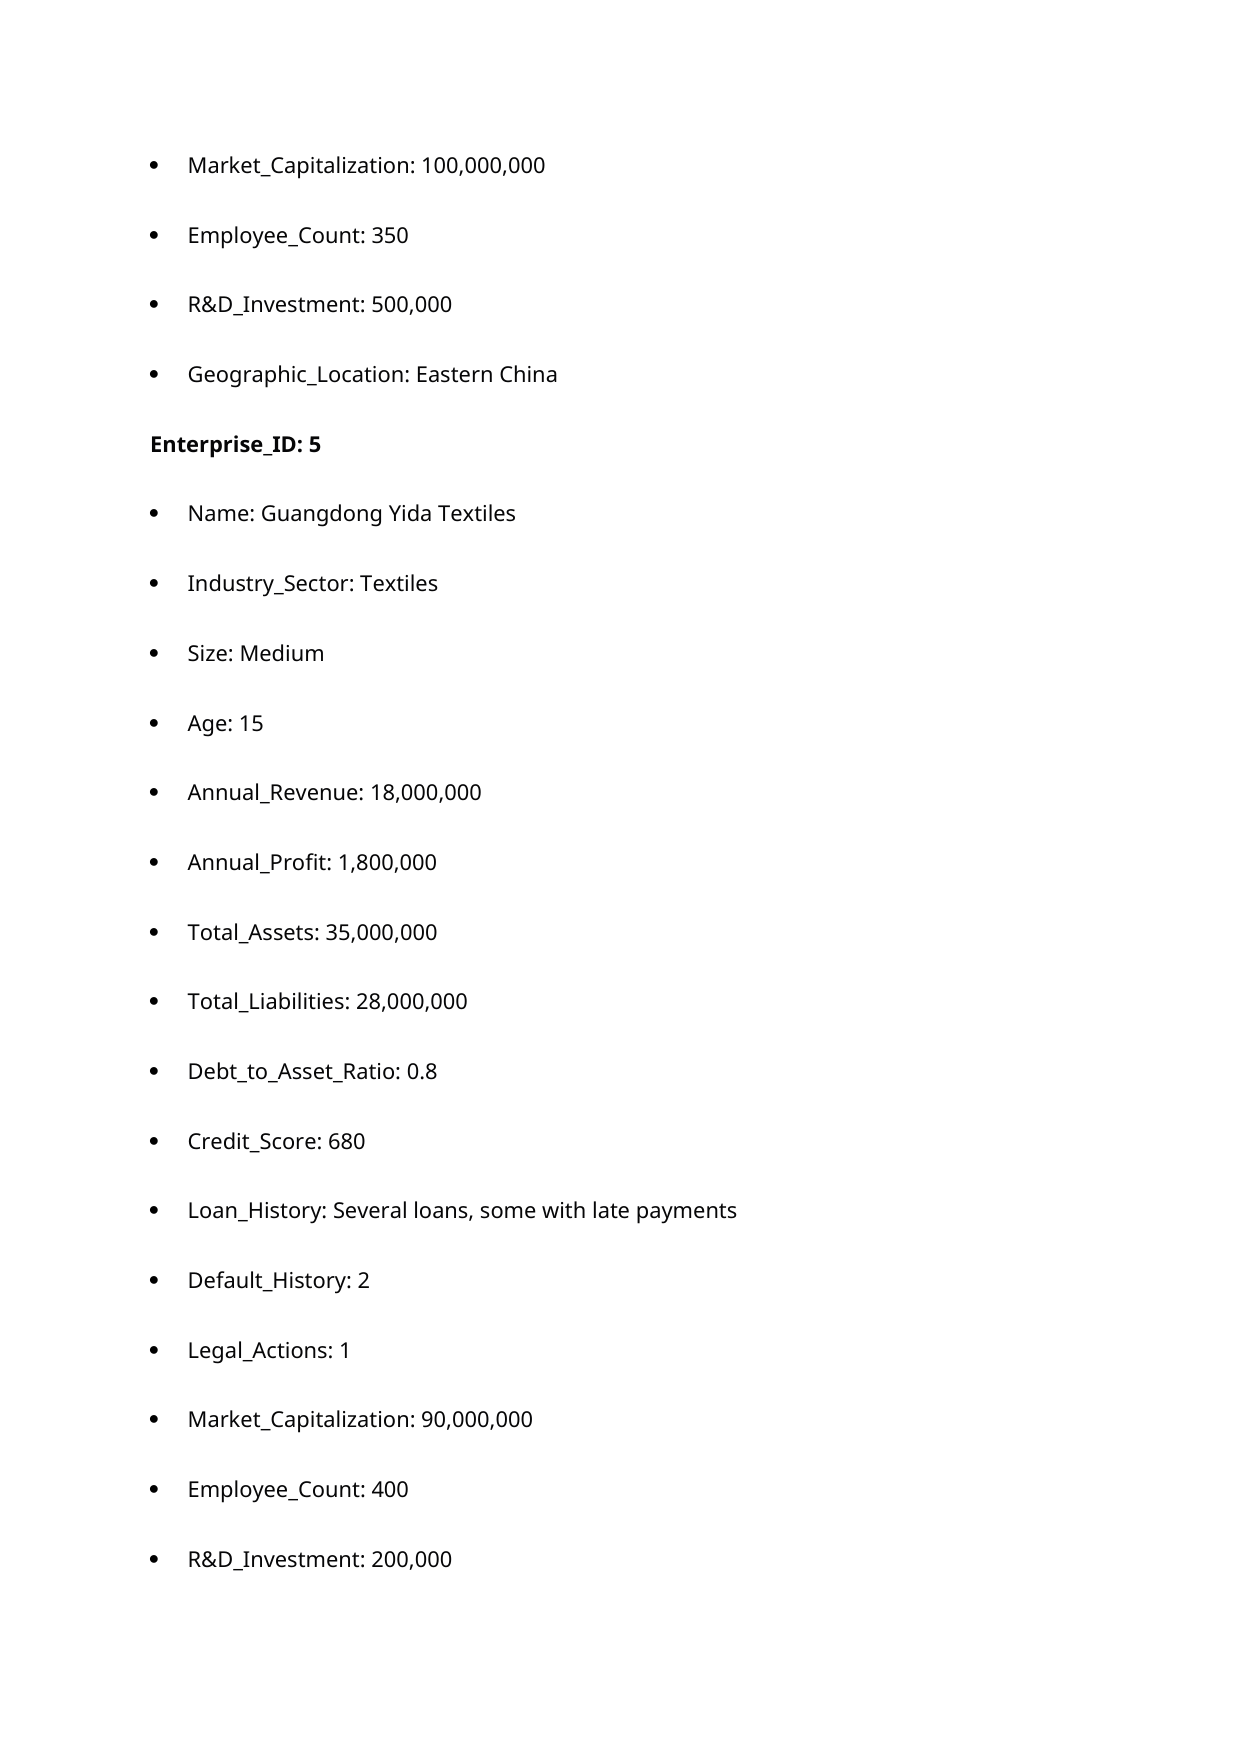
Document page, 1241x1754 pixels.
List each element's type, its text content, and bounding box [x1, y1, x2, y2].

list Debt_to_Asset_Ratio: 0.8 [150, 1056, 1090, 1086]
text Enterprise_ID: 5 [150, 429, 1090, 458]
list Geographic_Location: Eastern China [150, 359, 1090, 389]
list Employee_Count: 350 [150, 220, 1090, 249]
list Loan_History: Several loans, some with late payments [150, 1195, 1090, 1225]
list Legal_Actions: 1 [150, 1335, 1090, 1364]
list Industry_Sector: Textiles [150, 568, 1090, 598]
list Default_History: 2 [150, 1265, 1090, 1295]
list Market_Capitalization: 90,000,000 [150, 1404, 1090, 1434]
list Annual_Profit: 1,800,000 [150, 847, 1090, 877]
list Total_Assets: 35,000,000 [150, 917, 1090, 946]
list Employee_Count: 400 [150, 1474, 1090, 1504]
list Annual_Revenue: 18,000,000 [150, 777, 1090, 807]
list Name: Guangdong Yida Textiles [150, 498, 1090, 528]
list Credit_Score: 680 [150, 1126, 1090, 1155]
list R&D_Investment: 500,000 [150, 289, 1090, 319]
list R&D_Investment: 200,000 [150, 1544, 1090, 1573]
list Market_Capitalization: 100,000,000 [150, 150, 1090, 180]
list Total_Liabilities: 28,000,000 [150, 986, 1090, 1016]
list Age: 15 [150, 707, 1090, 737]
list Size: Medium [150, 638, 1090, 668]
